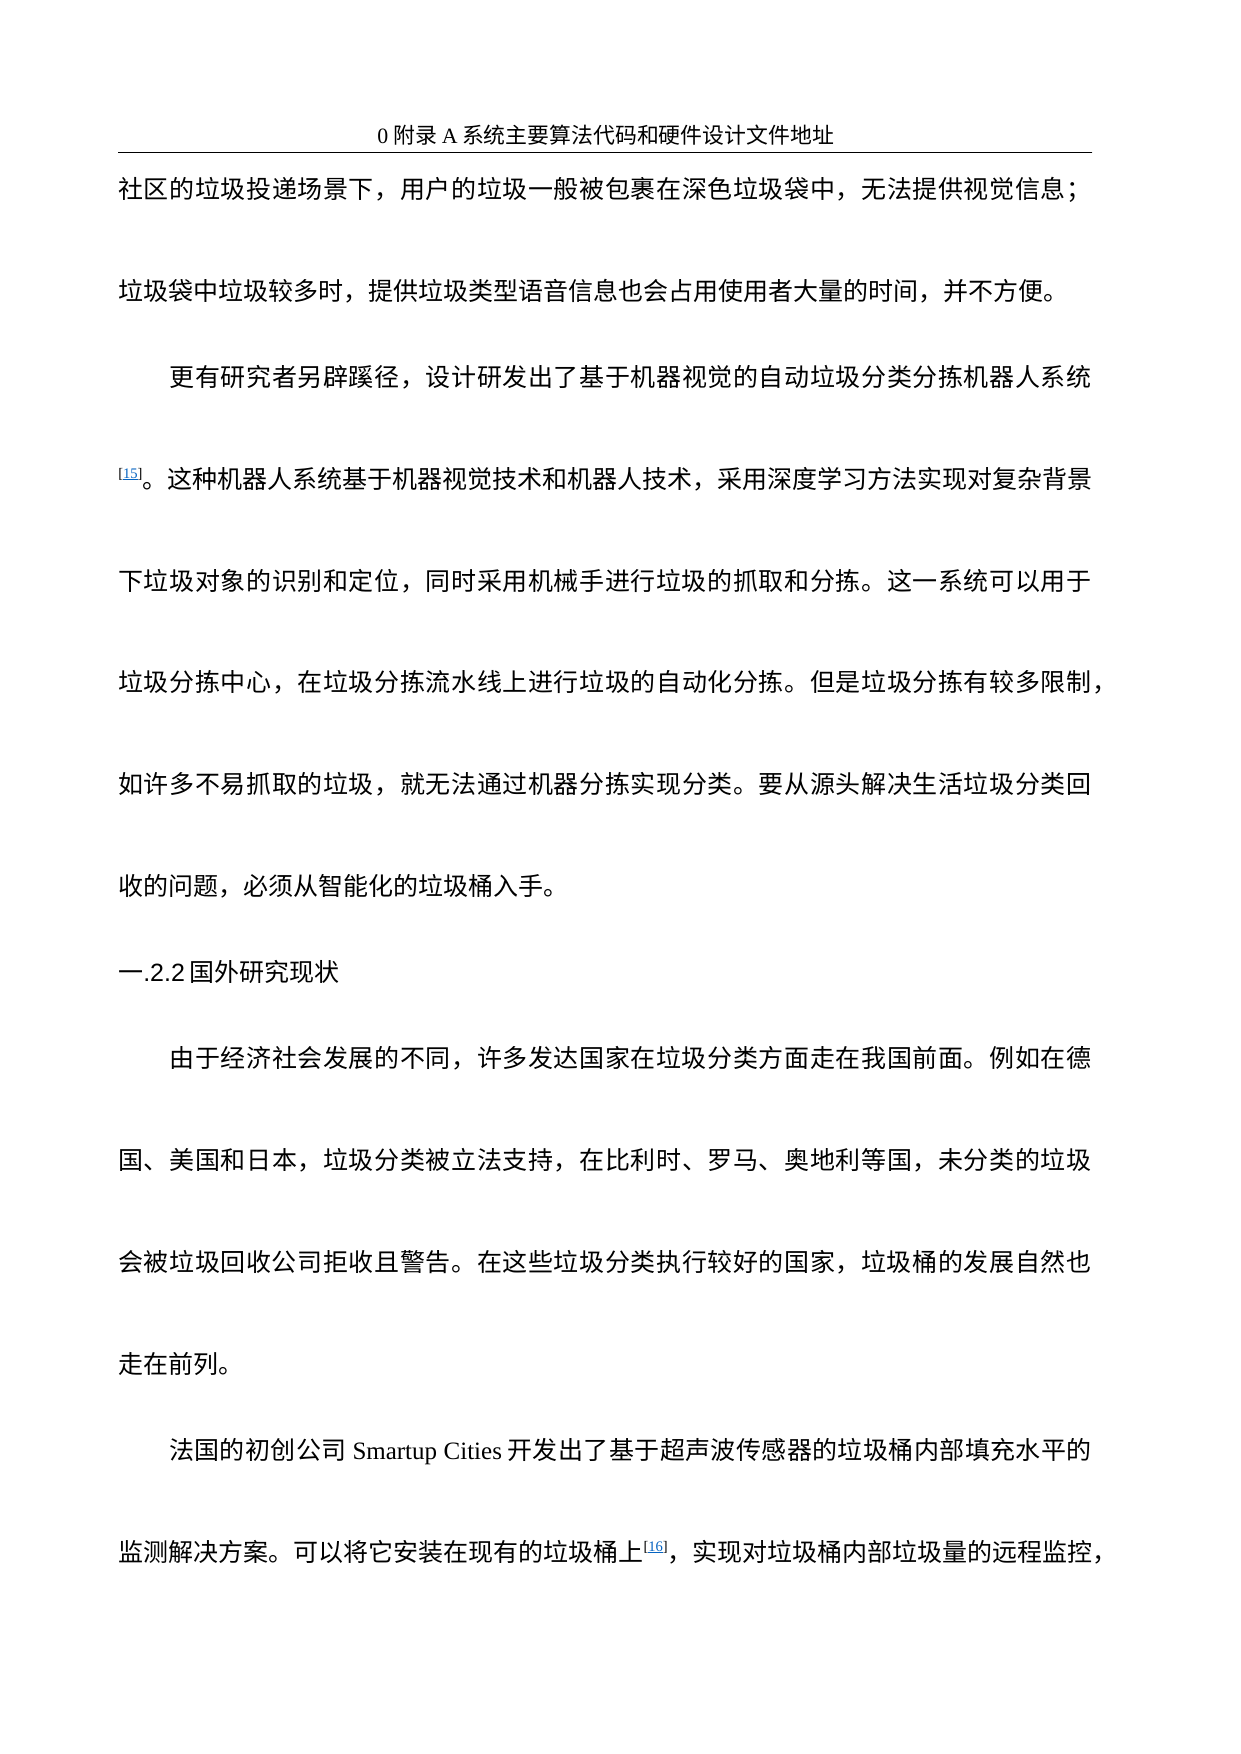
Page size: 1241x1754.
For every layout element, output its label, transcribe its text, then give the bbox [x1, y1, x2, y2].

text 由于经济社会发展的不同，许多发达国家在垃圾分类方面走在我国前面。例如在德国、美国和日本，垃圾分类被立法支持，在比利时、罗马、奥地利等国，未分类的垃圾会被垃圾回收公司拒收且警告。在这些垃圾分类执行较好的国家，垃圾桶的发展自然也走在前列。 [118, 1023, 1092, 1396]
text 更有研究者另辟蹊径，设计研发出了基于机器视觉的自动垃圾分类分拣机器人系统[15]。这种机器人系统基于机器视觉技术和机器人技术，采用深度学习方法实现对复杂背景下垃圾对象的识别和定位，同时采用机械手进行垃圾的抓取和分拣。这一系统可以用于垃圾分拣中心，在垃圾分拣流水线上进行垃圾的自动化分拣。但是垃圾分拣有较多限制，如许多不易抓取的垃圾，就无法通过机器分拣实现分类。要从源头解决生活垃圾分类回收的问题，必须从智能化的垃圾桶入手。 [118, 341, 1092, 919]
subtitle 国外研究现状 [118, 937, 1092, 1005]
